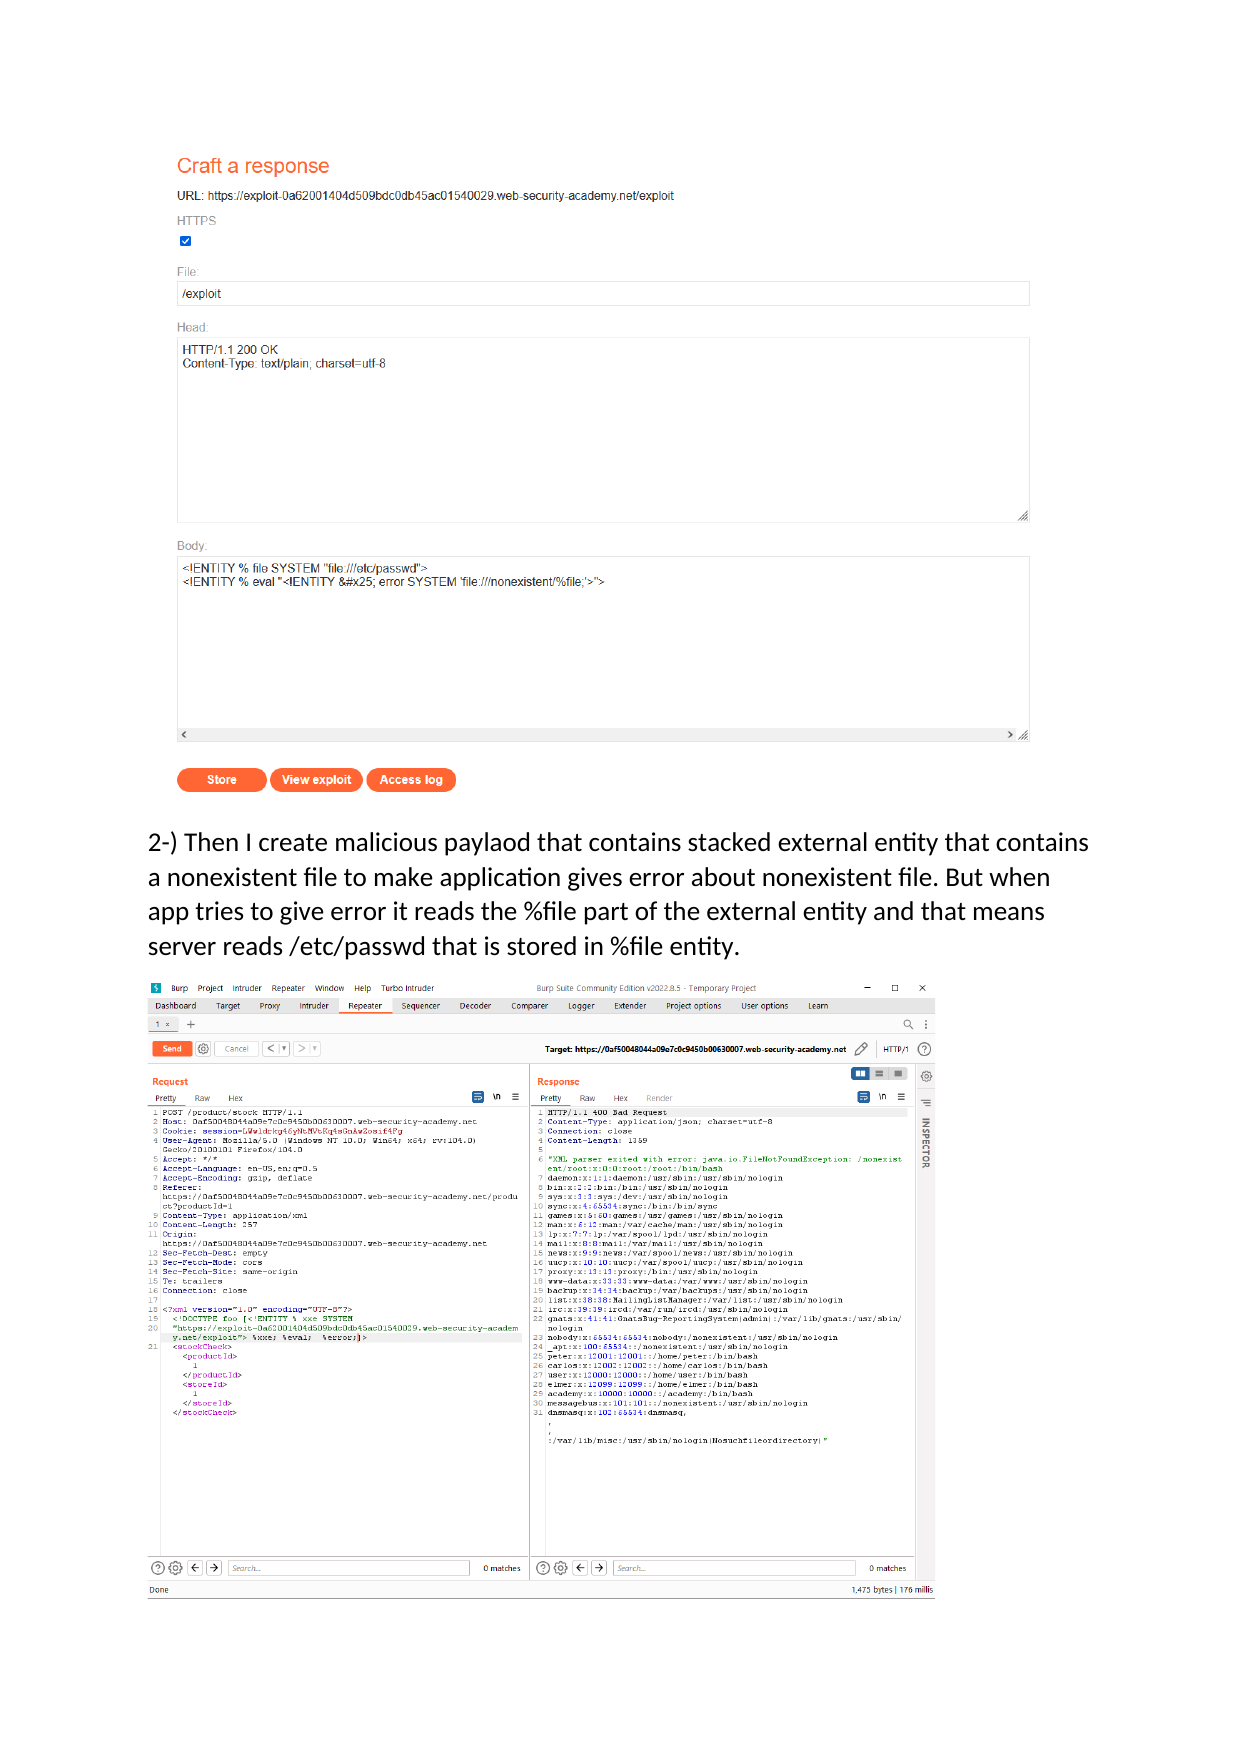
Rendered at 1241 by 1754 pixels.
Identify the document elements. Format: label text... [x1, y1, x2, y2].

text 2-) Then I create malicious paylaod that contains stacked external entity that contains a nonexistent file to make application gives error about nonexistent file. But when app tries to give error it reads the %file part of the external entity and that means server reads /etc/passwd that is stored in %file entity. [148, 825, 1093, 962]
picture [147, 980, 936, 1599]
picture [147, 147, 1093, 808]
